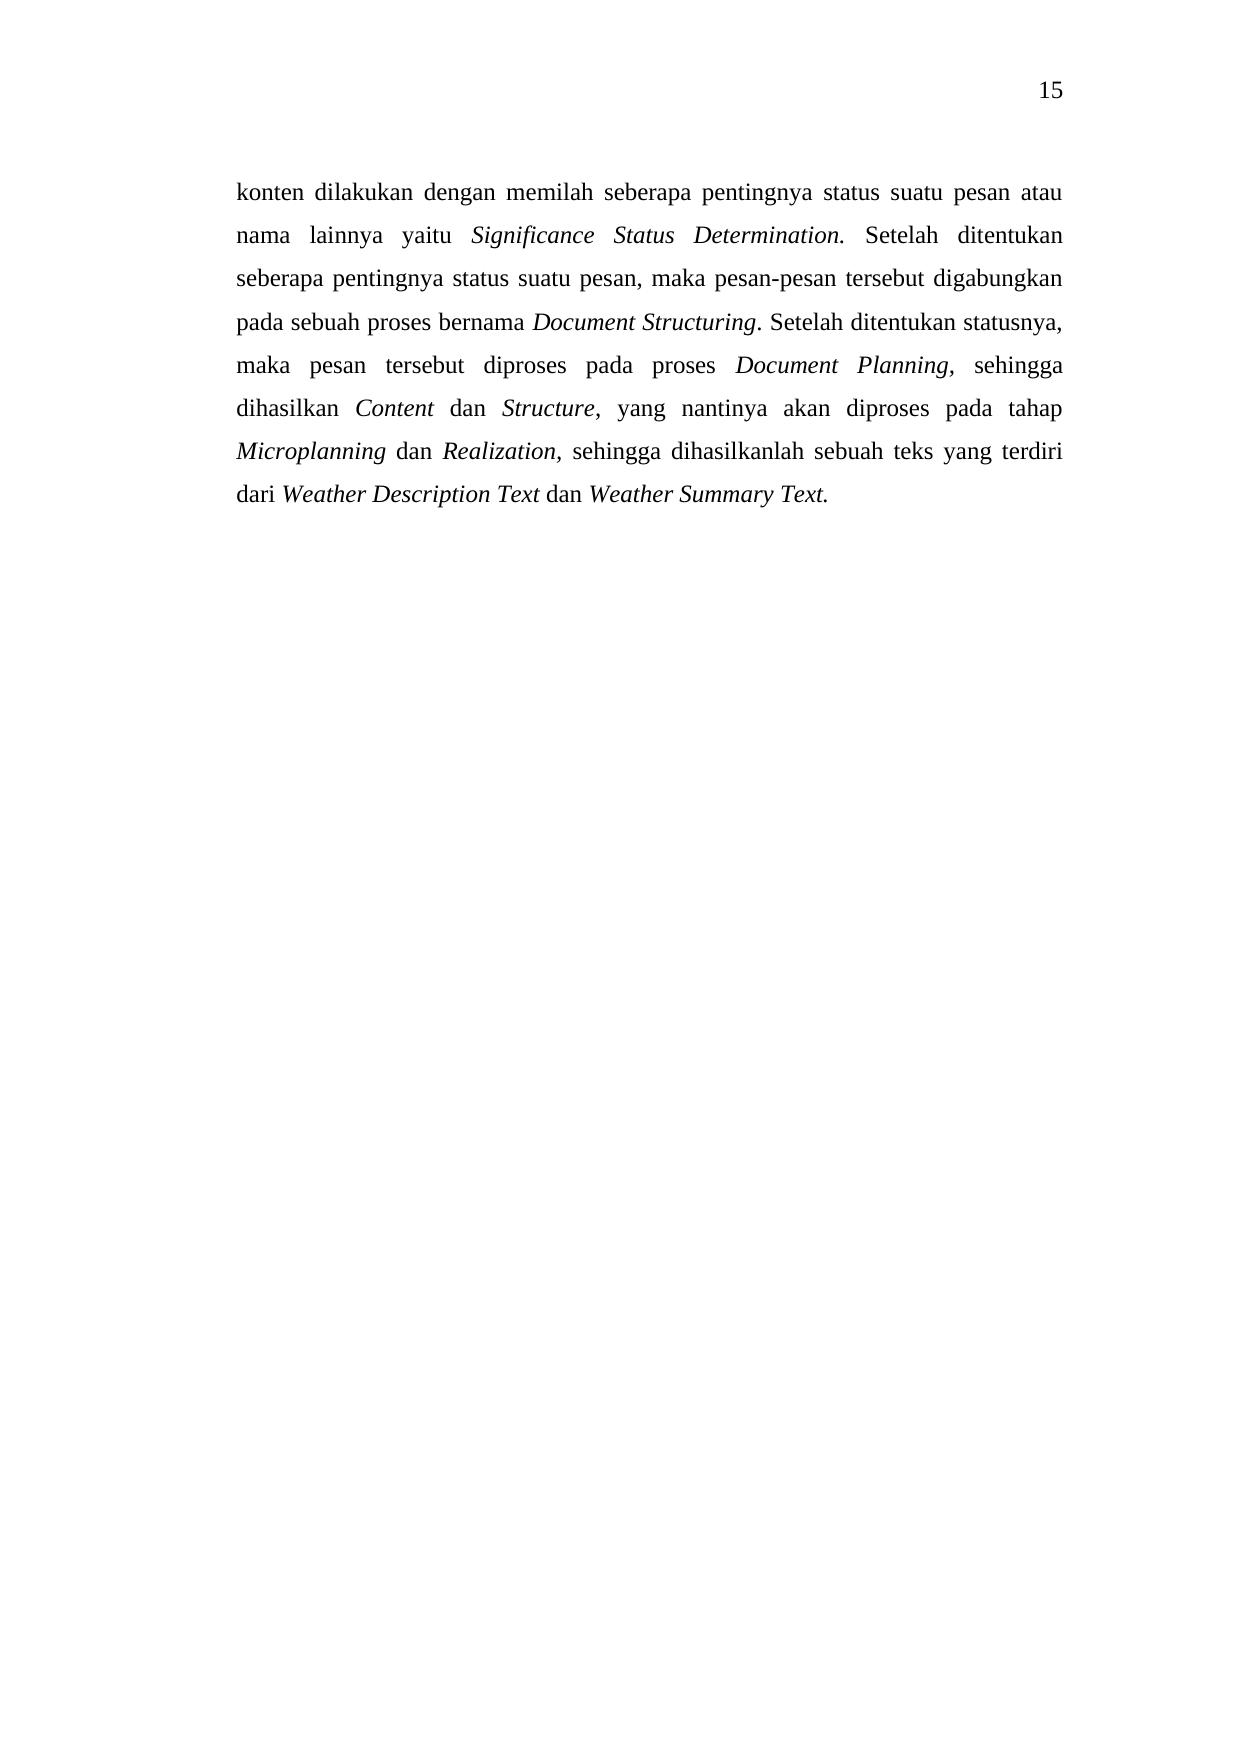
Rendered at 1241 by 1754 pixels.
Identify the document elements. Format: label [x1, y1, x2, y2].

text [236, 177, 1063, 508]
